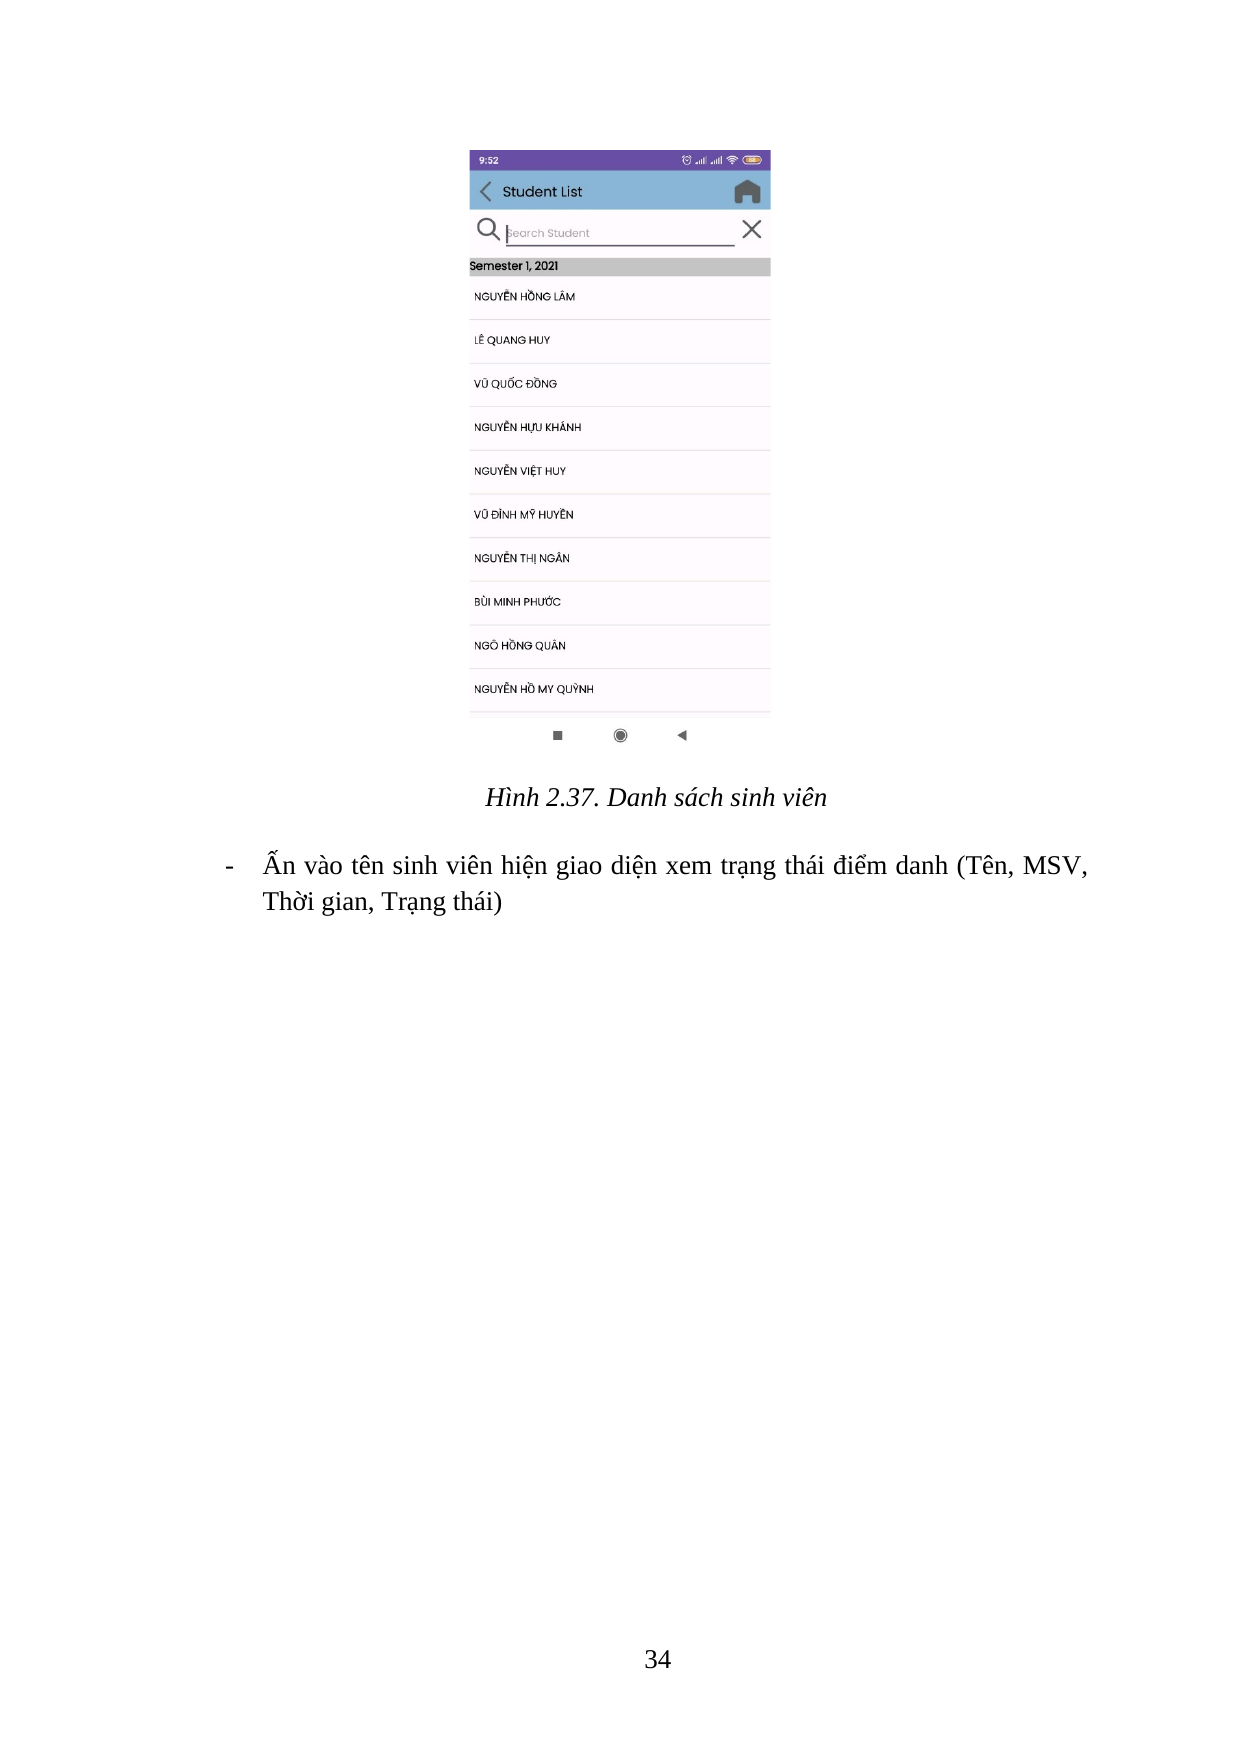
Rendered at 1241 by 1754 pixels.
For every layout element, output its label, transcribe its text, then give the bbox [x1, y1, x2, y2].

picture [469, 150, 771, 753]
text Hình 2.37. Danh sách sinh viên [150, 782, 1090, 813]
list Ấn vào tên sinh viên hiện giao diện xem trạng thái điểm danh (Tên, MSV, Thời gian, Trạng thái) [225, 849, 1090, 916]
